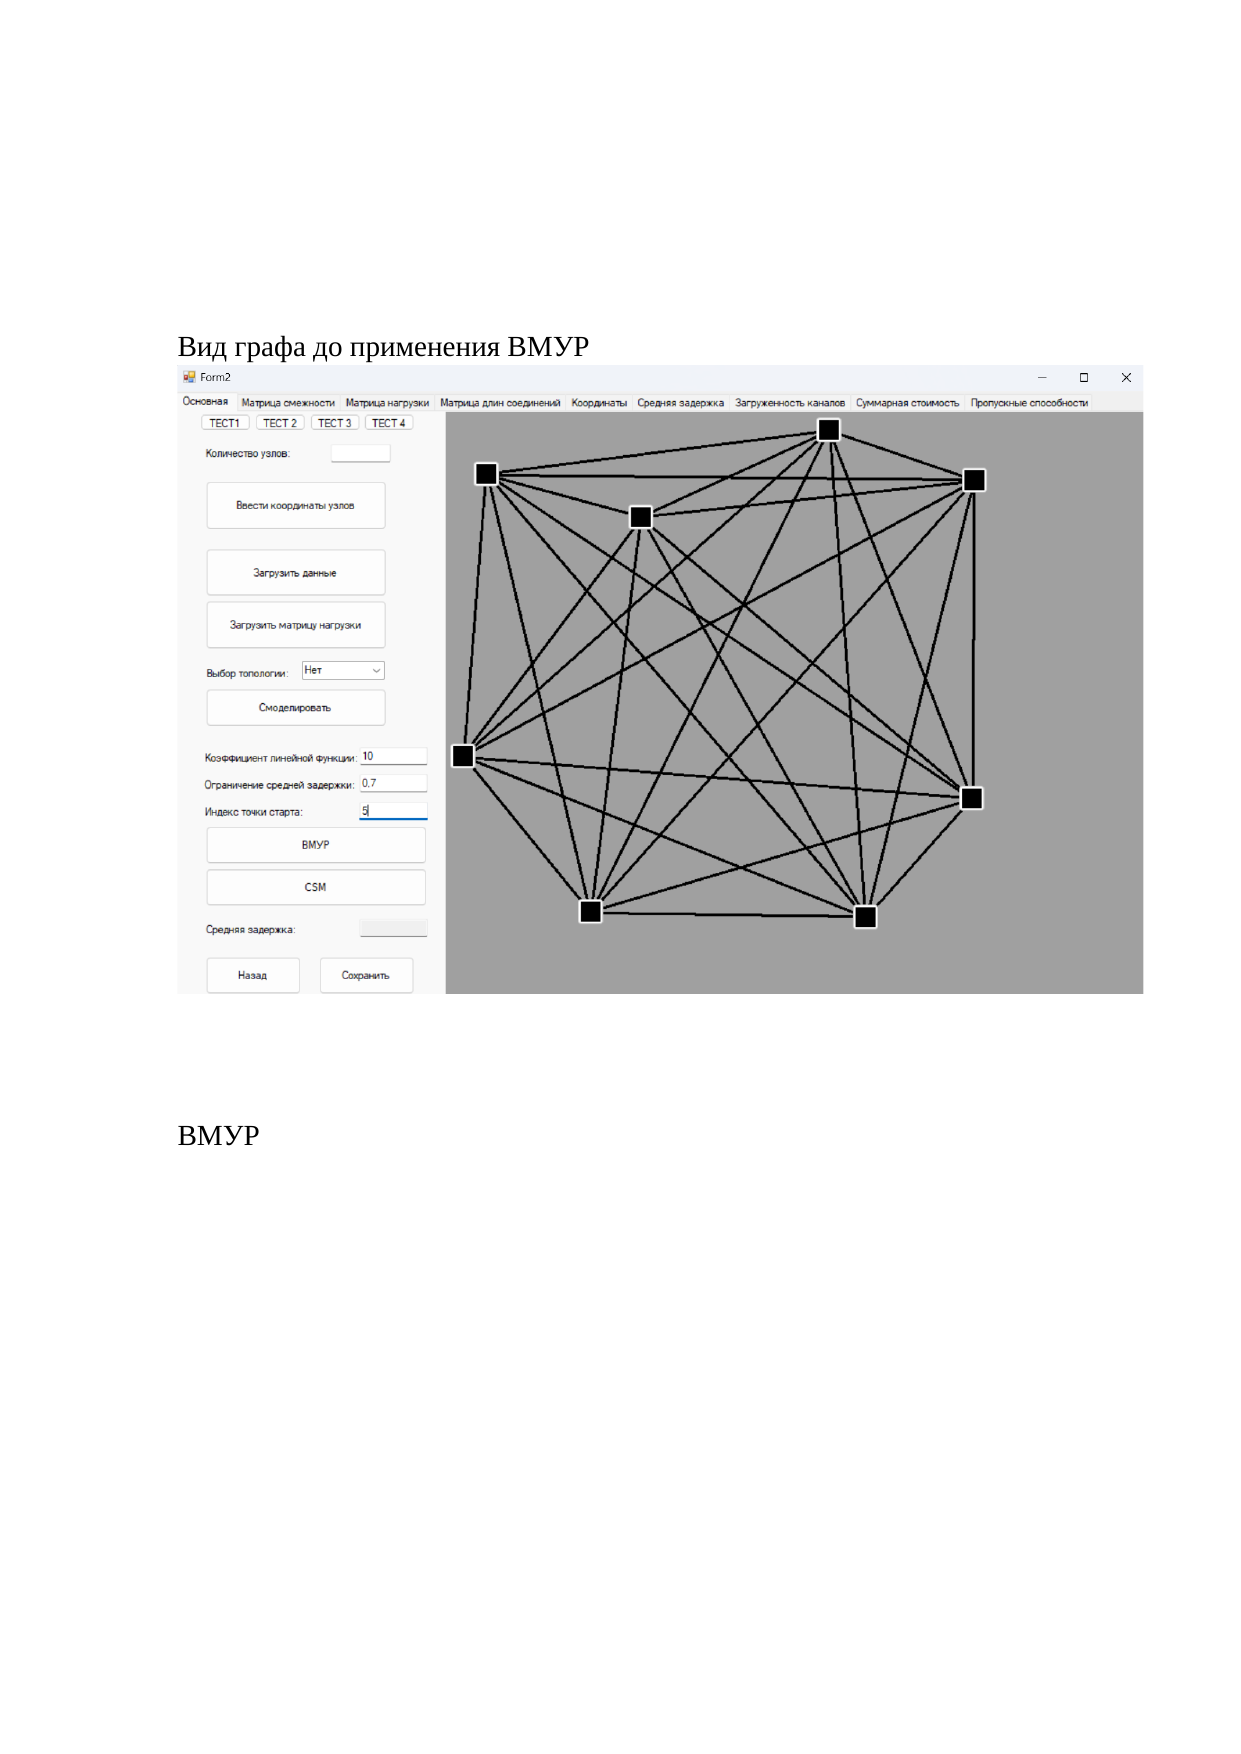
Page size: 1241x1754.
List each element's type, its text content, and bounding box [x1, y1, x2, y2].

text ВМУР [177, 1118, 1152, 1152]
picture [177, 365, 1144, 994]
